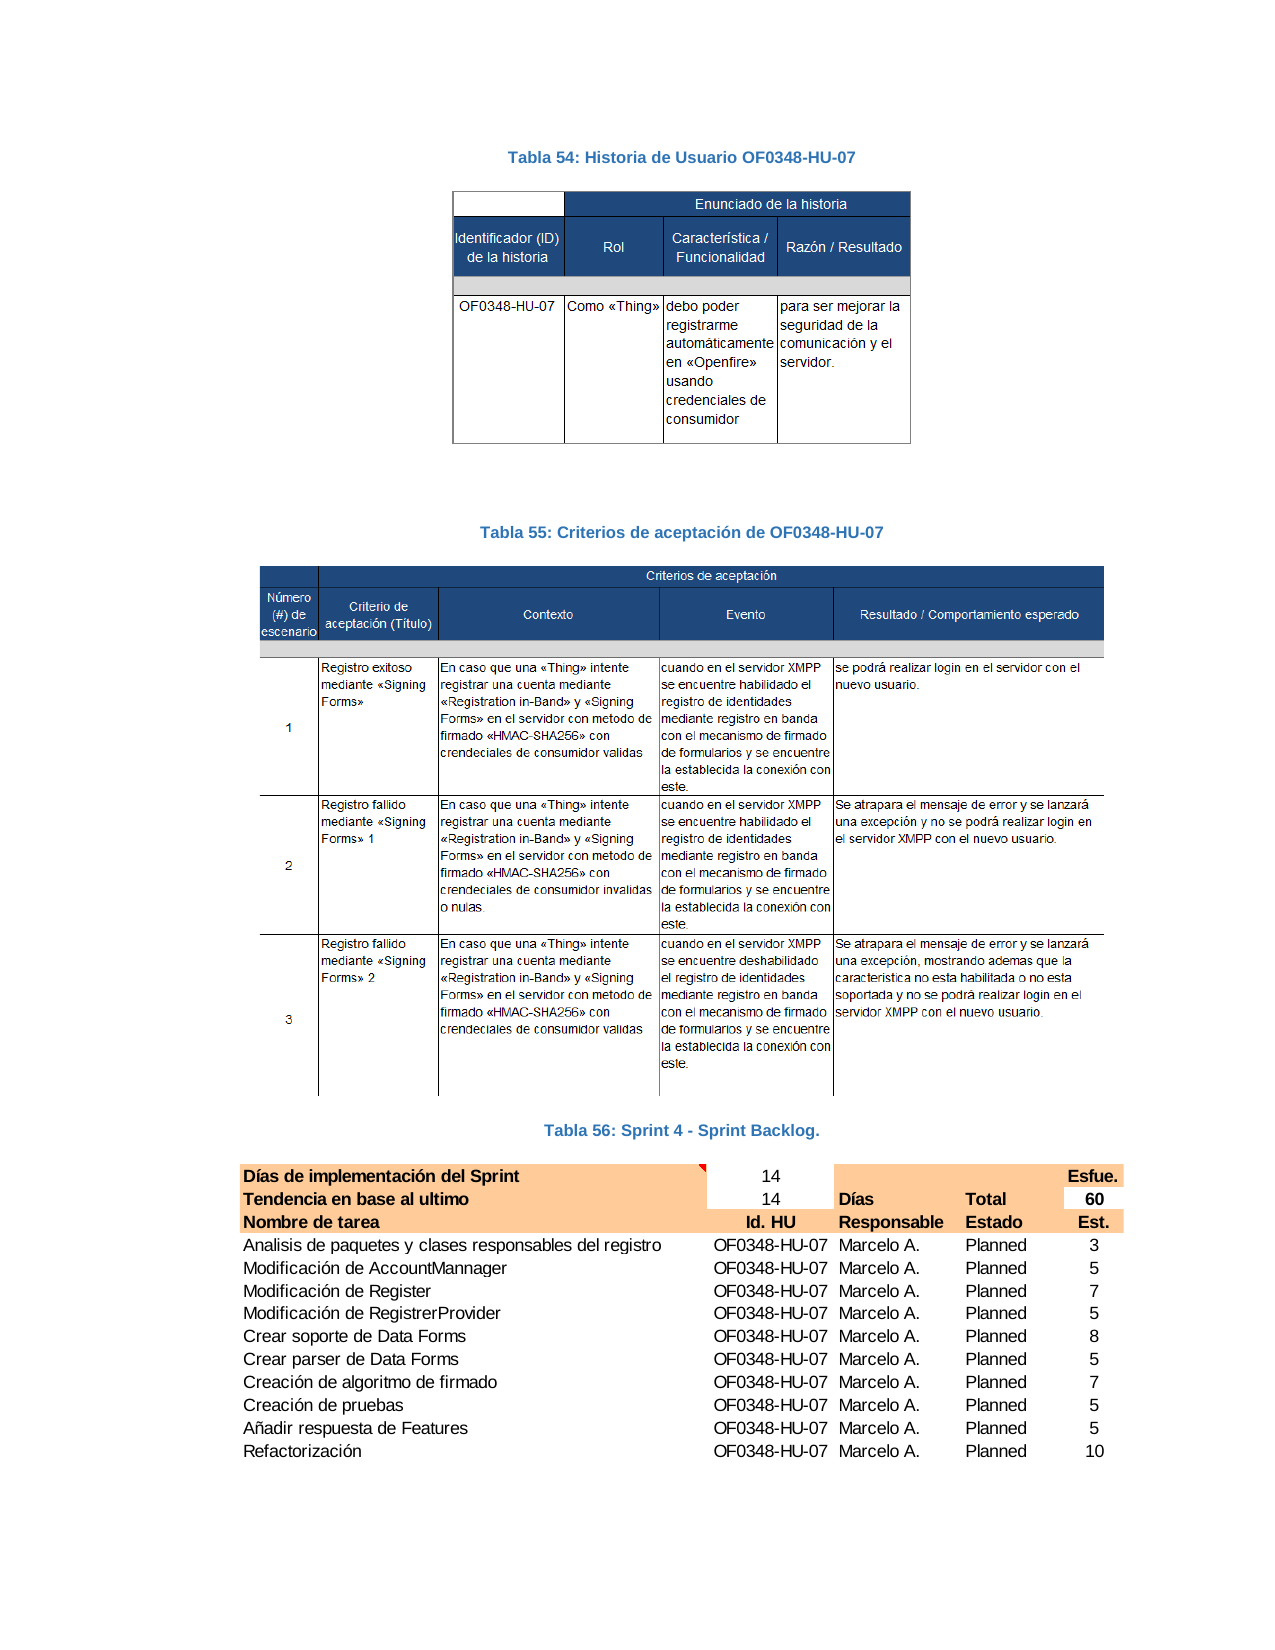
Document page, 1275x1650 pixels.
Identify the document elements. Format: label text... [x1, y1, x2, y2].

picture [259, 566, 1104, 1096]
picture [454, 192, 910, 443]
